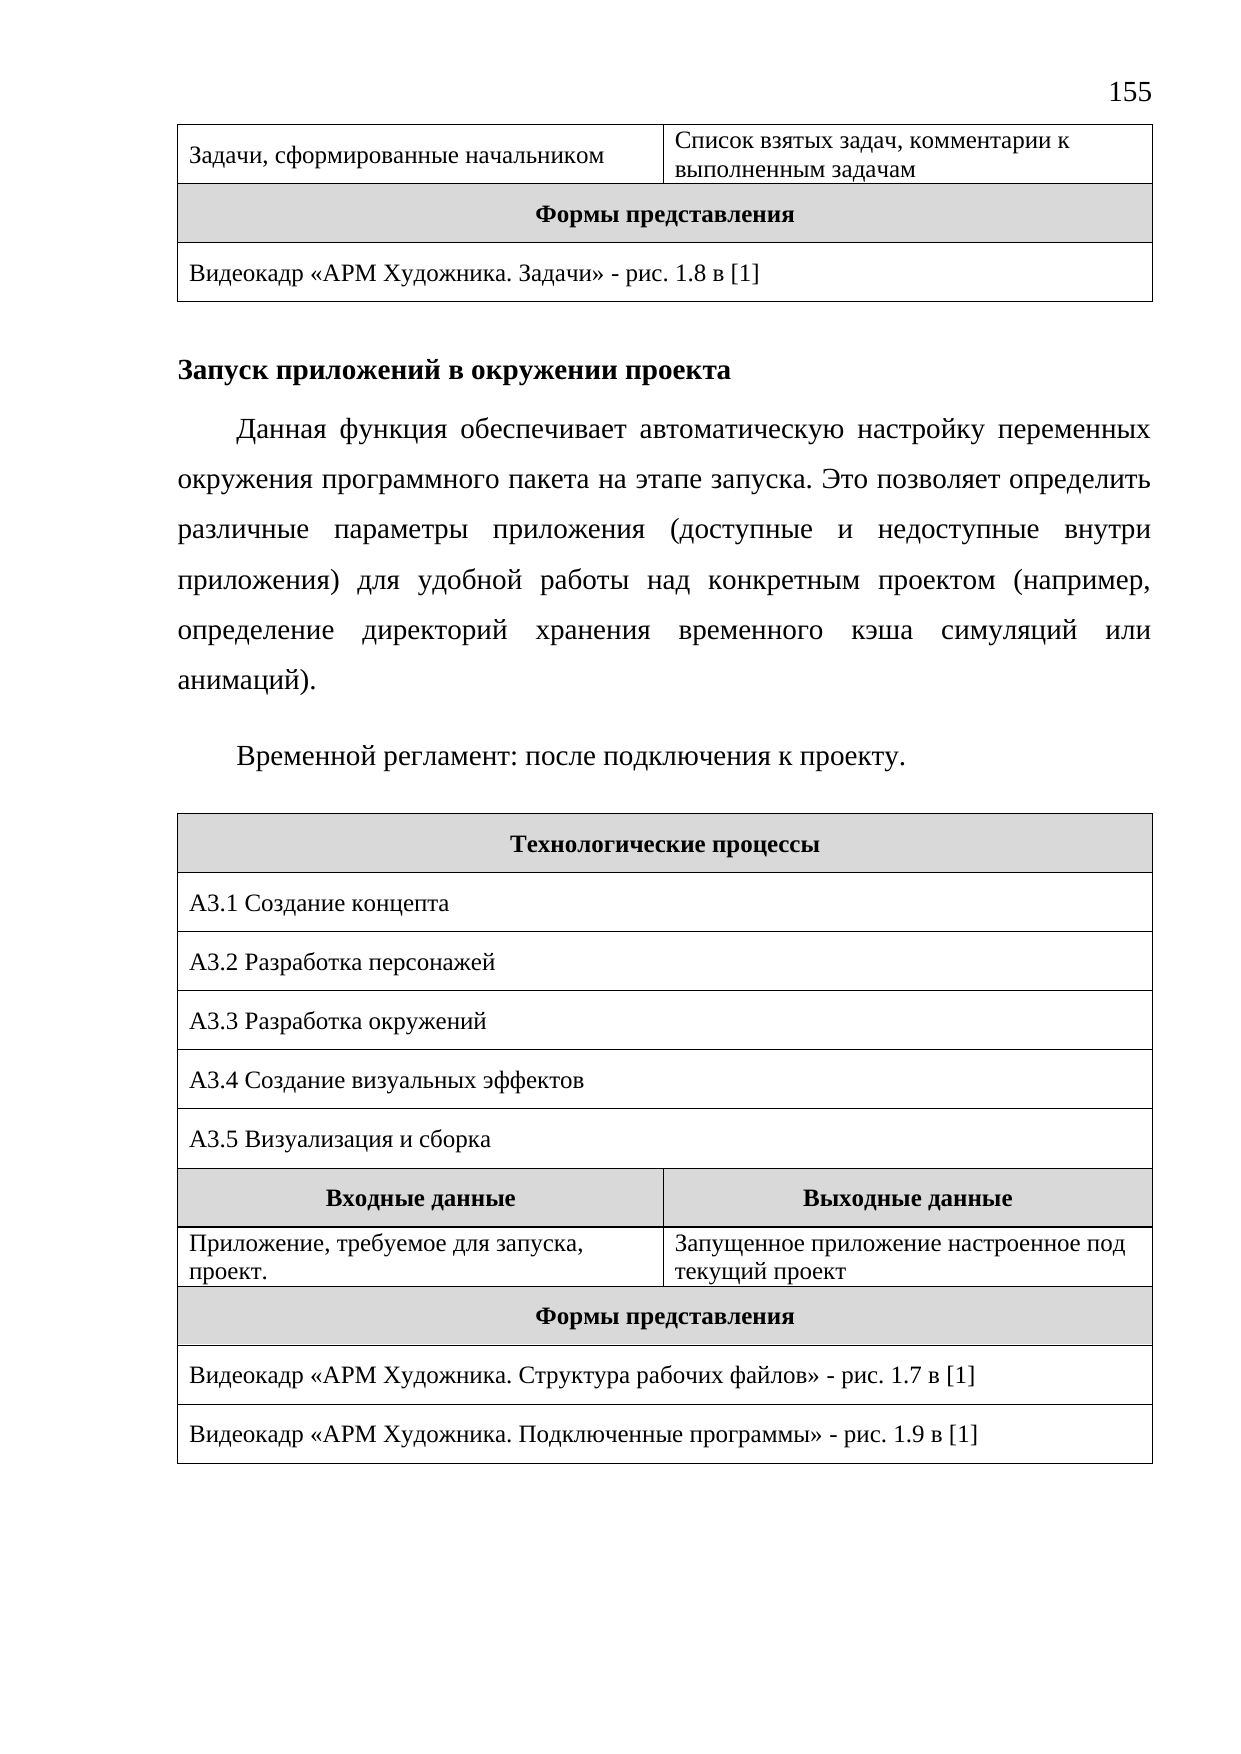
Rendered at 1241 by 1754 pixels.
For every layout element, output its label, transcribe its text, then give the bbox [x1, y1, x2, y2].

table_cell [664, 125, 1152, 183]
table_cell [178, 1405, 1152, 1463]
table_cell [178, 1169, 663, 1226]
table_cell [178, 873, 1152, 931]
subtitle Запуск приложений в окружении проекта [177, 352, 1152, 386]
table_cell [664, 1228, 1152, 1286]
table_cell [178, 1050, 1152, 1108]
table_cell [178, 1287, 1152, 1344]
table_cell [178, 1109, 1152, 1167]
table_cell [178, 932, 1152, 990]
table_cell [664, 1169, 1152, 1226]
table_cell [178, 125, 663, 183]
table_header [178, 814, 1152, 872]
text Данная функция обеспечивает автоматическую настройку переменных окружения программного пакета на этапе запуска. Это позволяет определить различные параметры приложения (доступные и недоступные внутри приложения) для удобной работы над конкретным проектом (например, определение директорий хранения временного кэша симуляций или анимаций). [177, 411, 1152, 696]
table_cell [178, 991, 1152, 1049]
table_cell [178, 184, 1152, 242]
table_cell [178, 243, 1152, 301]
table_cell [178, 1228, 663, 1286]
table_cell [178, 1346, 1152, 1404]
text Временной регламент: после подключения к проекту. [177, 738, 1152, 771]
